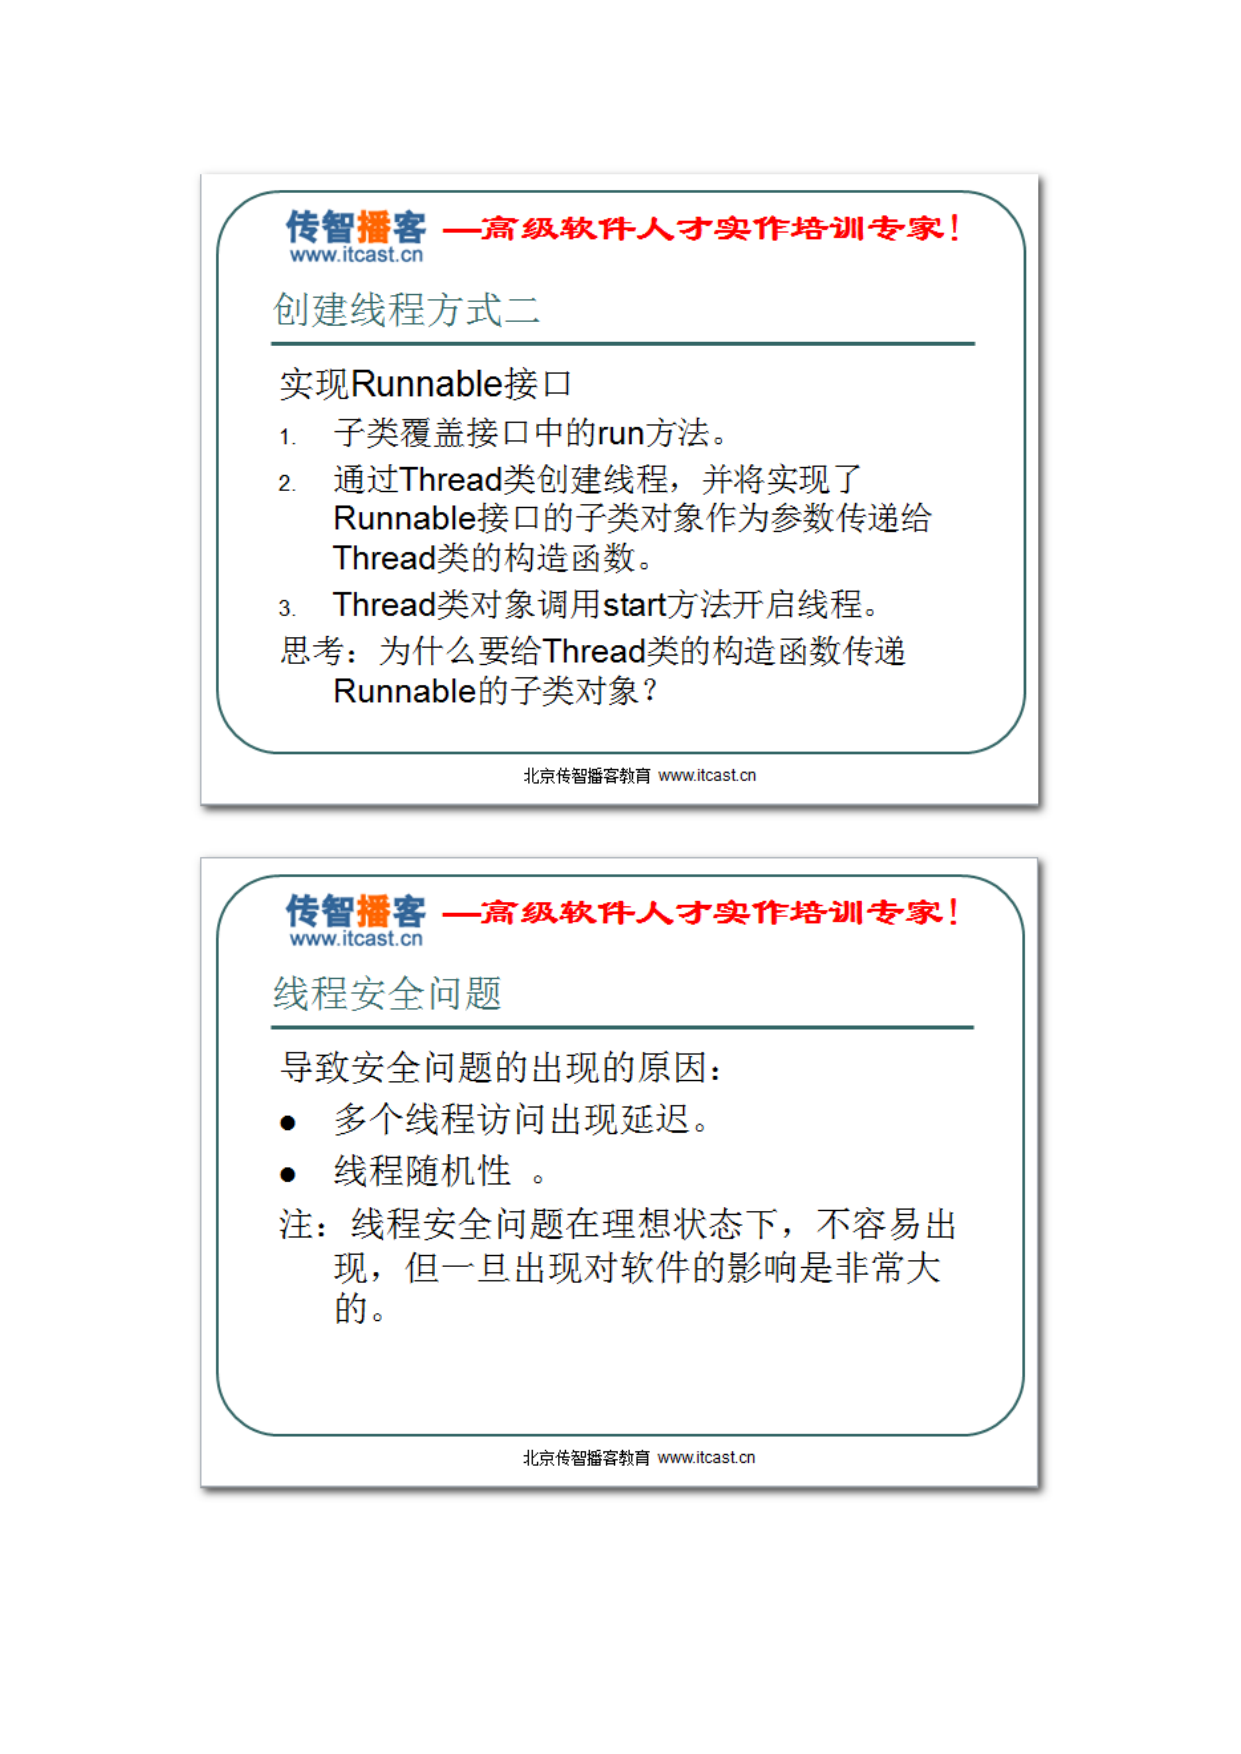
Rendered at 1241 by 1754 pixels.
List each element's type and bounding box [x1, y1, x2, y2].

picture [187, 844, 1053, 1503]
picture [187, 162, 1053, 821]
